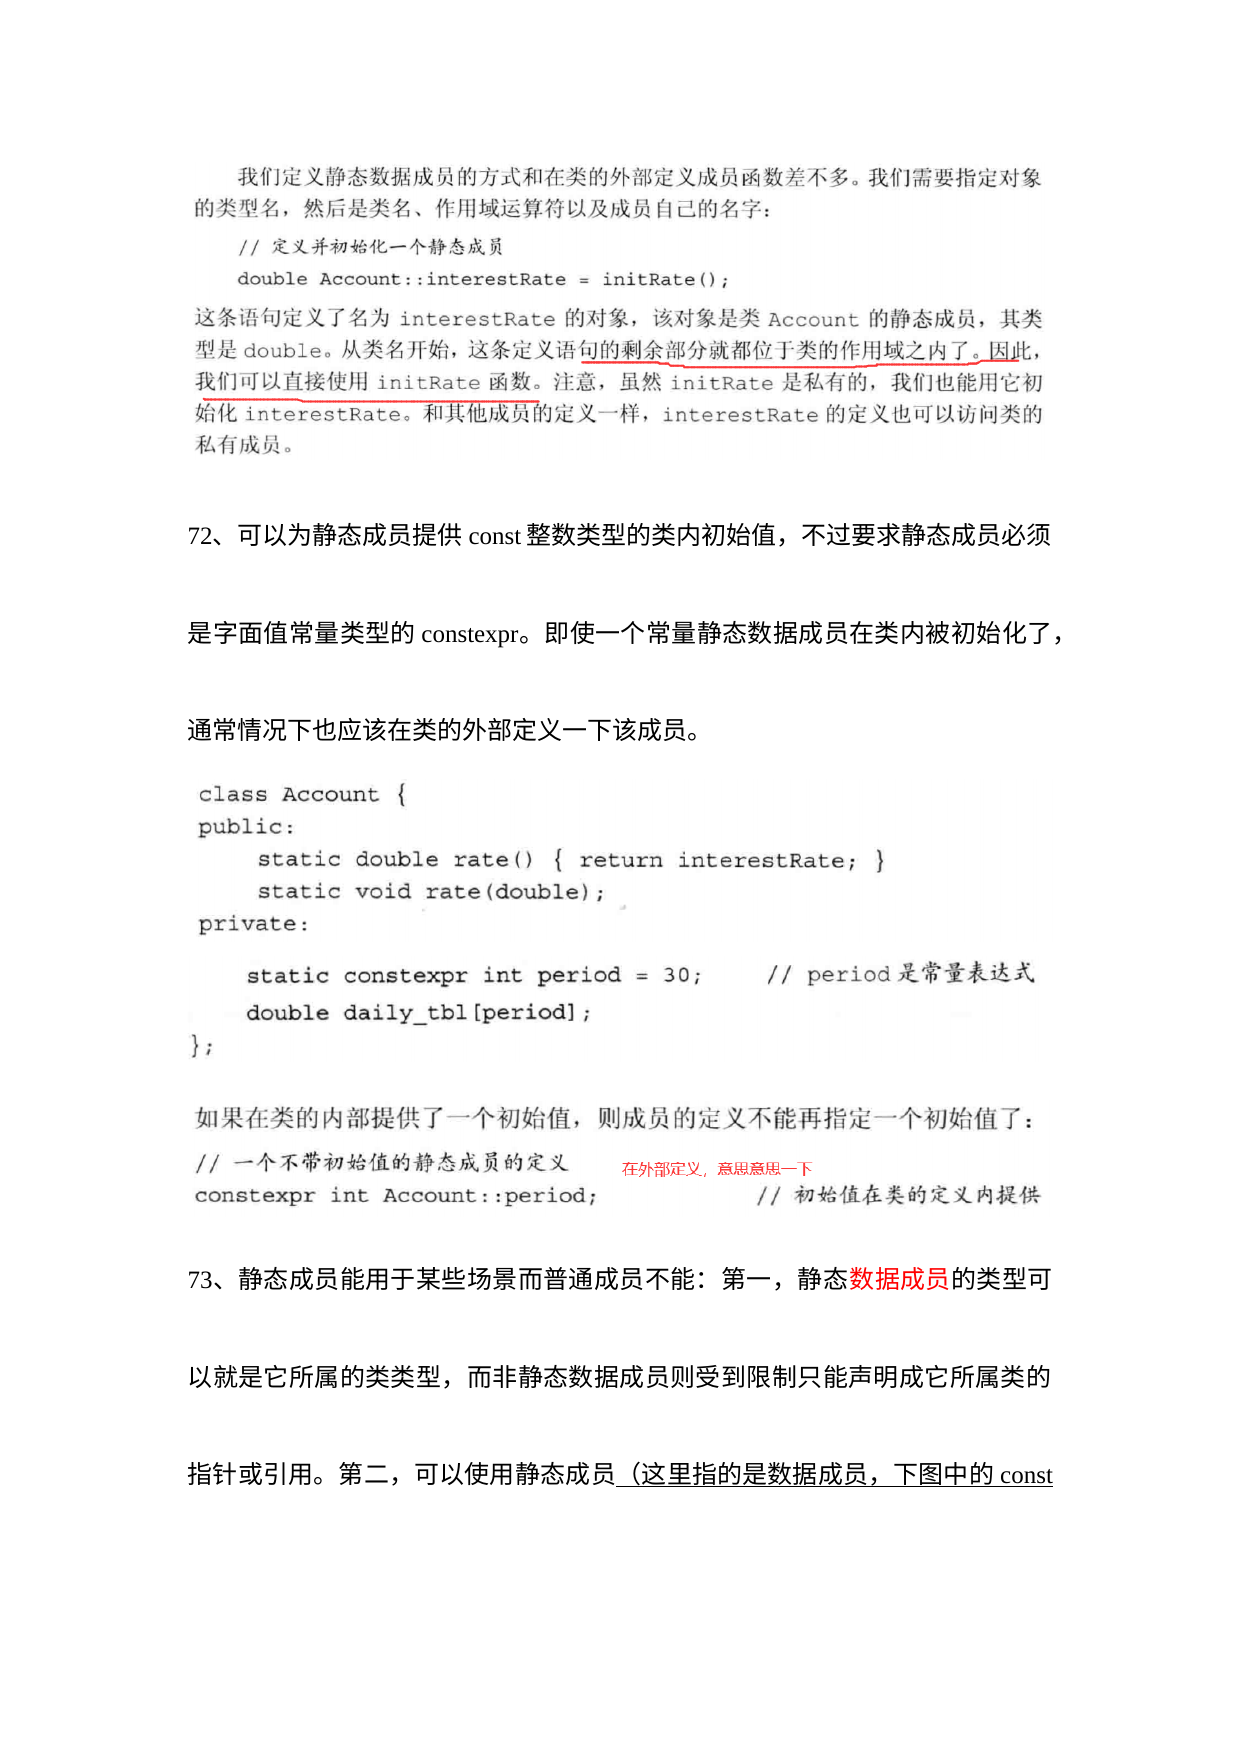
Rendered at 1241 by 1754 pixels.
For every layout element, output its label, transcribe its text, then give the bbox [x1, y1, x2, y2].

picture [187, 1100, 1053, 1217]
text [187, 1245, 1053, 1505]
picture [187, 162, 1053, 460]
text 72、可以为静态成员提供const整数类型的类内初始值，不过要求静态成员必须是字面值常量类型的constexpr。即使一个常量静态数据成员在类内被初始化了，通常情况下也应该在类的外部定义一下该成员。 [187, 501, 1053, 761]
picture [187, 779, 1053, 942]
picture [187, 956, 1053, 1062]
